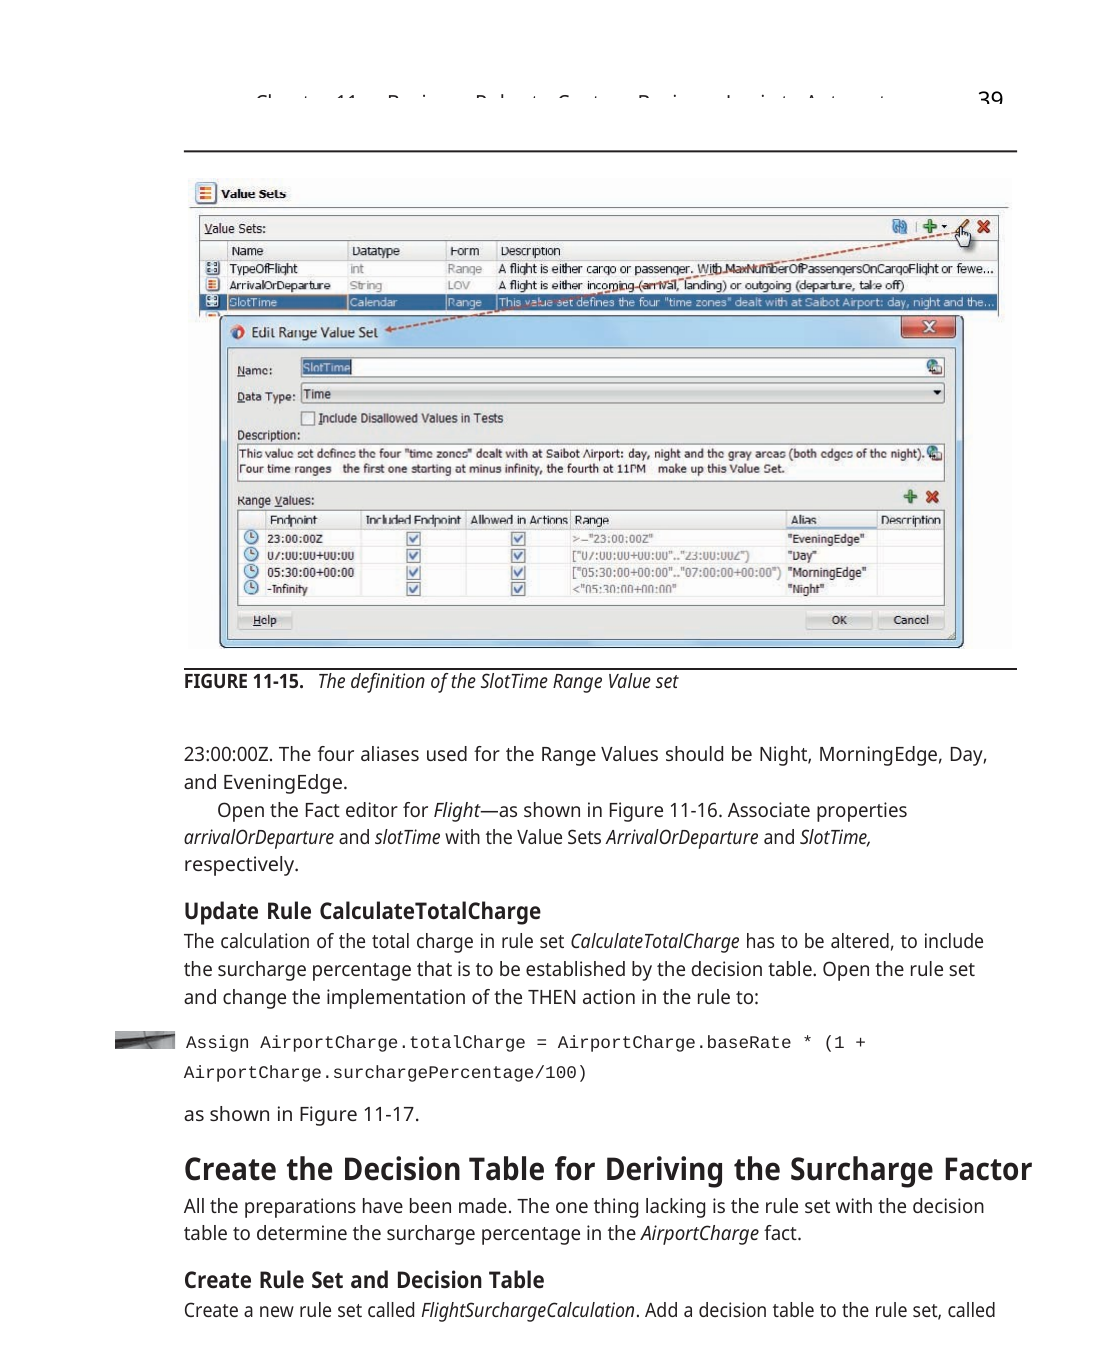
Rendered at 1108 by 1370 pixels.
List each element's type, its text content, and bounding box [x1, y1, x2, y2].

picture [187, 178, 1013, 649]
text Open the Fact editor for Flight—as shown in Figure 11-16. Associate properties arrivalOrDeparture and slotTime with the Value Sets ArrivalOrDeparture and SlotTime, respectively. [184, 796, 920, 877]
text The calculation of the total charge in rule set CalculateTotalCharge has to be altered, to include the surcharge percentage that is to be established by the decision table. Open the rule set and change the implementation of the THEN action in the rule to: [184, 928, 1014, 1010]
text 23:00:00Z. The four aliases used for the Range Values should be Night, MorningEdge, Day, and EveningEdge. [184, 741, 1014, 795]
text All the preparations have been made. The one thing lacking is the rule set with the decision table to determine the surcharge percentage in the AirportCharge fact. [184, 1192, 1007, 1246]
text as shown in Figure 11-17. [184, 1101, 1107, 1127]
subtitle Create Rule Set and Decision Table [184, 1264, 1107, 1295]
subtitle Create the Decision Table for Deriving the Surcharge Factor [184, 1147, 1107, 1190]
text Create a new rule set called FlightSurchargeCalculation. Add a decision table to the rule set, called [184, 1296, 1107, 1323]
text FIGURE 11-15. The definition of the SlotTime Range Value set [184, 666, 1107, 693]
text Assign AirportCharge.totalCharge = AirportCharge.baseRate * (1 + AirportCharge.surchargePercentage/100) [115, 1031, 866, 1084]
subtitle Update Rule CalculateTotalCharge [184, 895, 1107, 926]
picture [115, 1031, 176, 1049]
